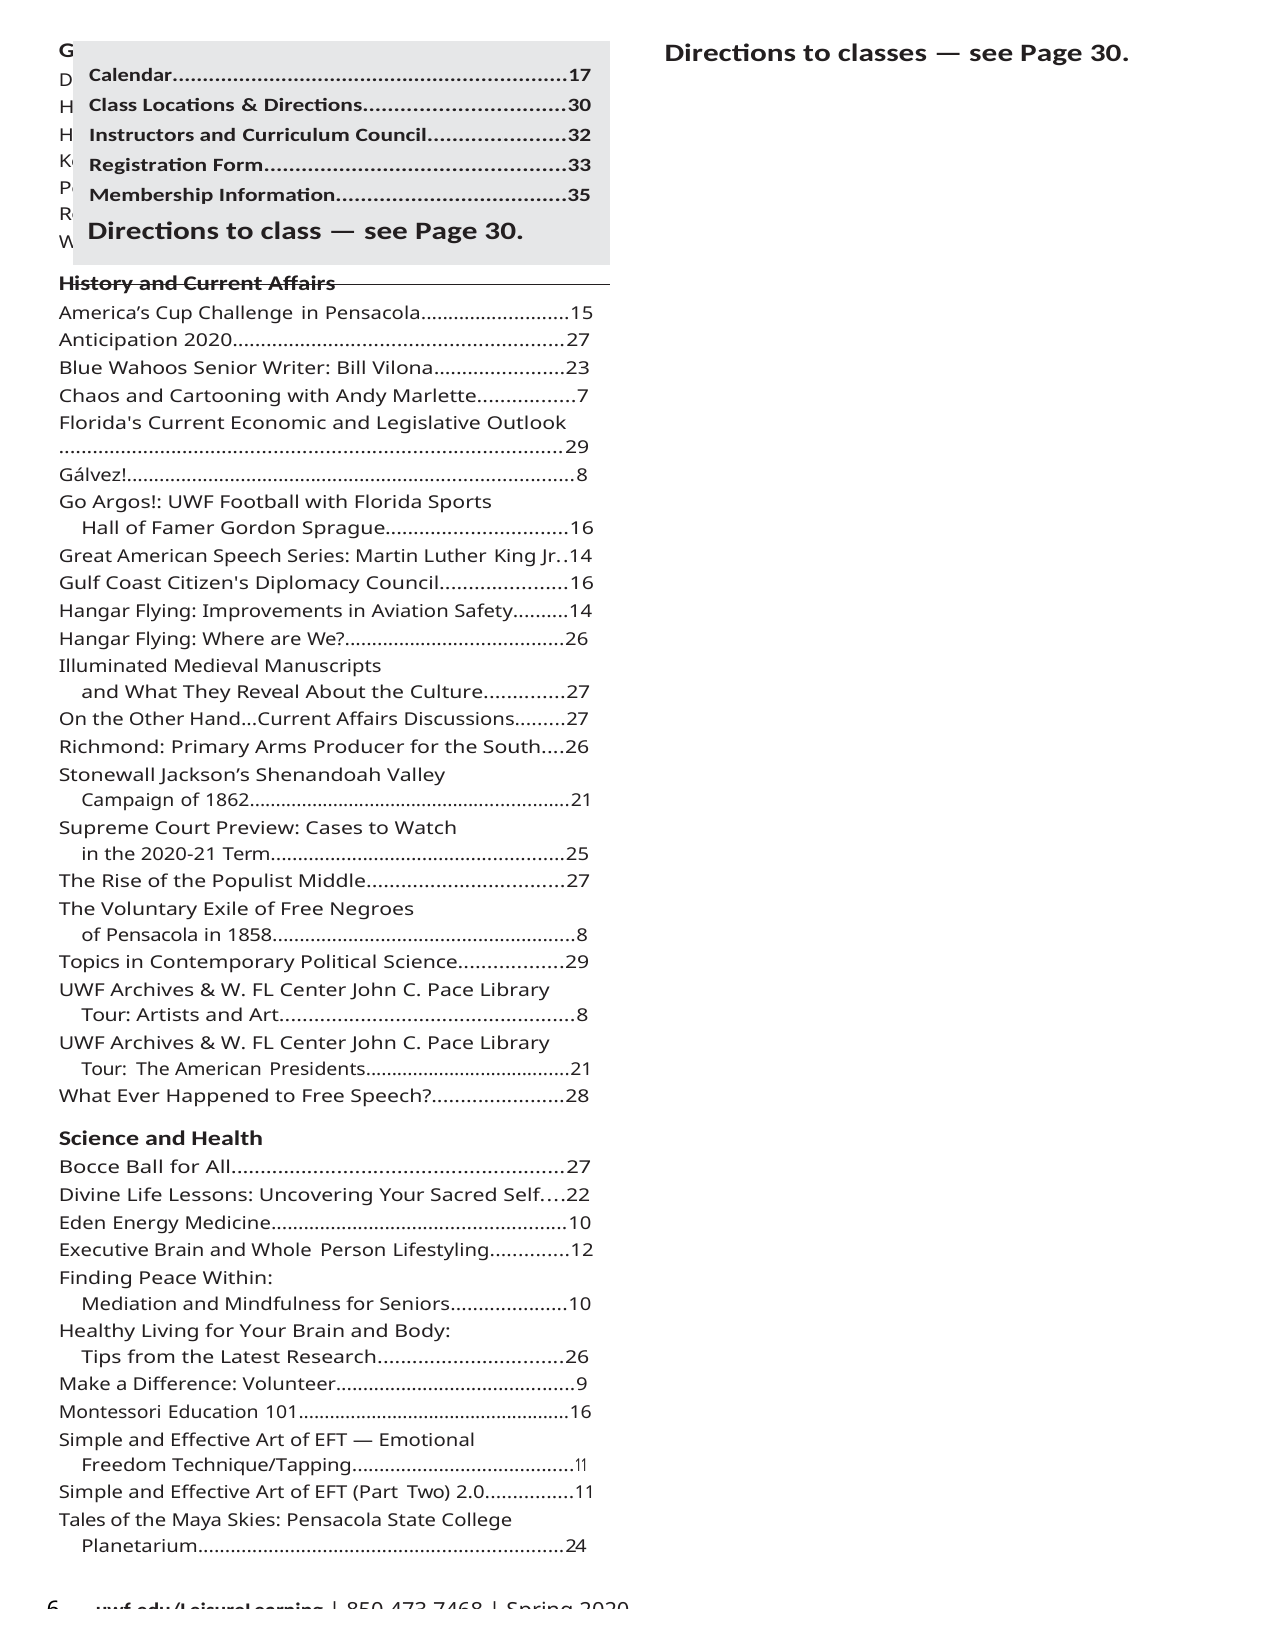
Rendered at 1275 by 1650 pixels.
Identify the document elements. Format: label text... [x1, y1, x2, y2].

text Hall of Famer Gordon Sprague 16 [81, 516, 602, 540]
text Illuminated Medieval Manuscripts [58, 654, 602, 678]
text Science and Health [58, 1125, 602, 1150]
text of Pensacola in 1858 8 [81, 922, 602, 946]
text Simple and Effective Art of EFT (Part Two) 2.0 11 [58, 1480, 602, 1504]
text Chaos and Cartooning with Andy Marlette 7 [58, 383, 602, 407]
text Tour: The American Presidents 21 [81, 1056, 602, 1080]
text The Rise of the Populist Middle 27 [58, 869, 602, 893]
text Simple and Effective Art of EFT — Emotional Freedom Technique/Tapping 11 [58, 1427, 546, 1477]
text The Voluntary Exile of Free Negroes [58, 896, 602, 920]
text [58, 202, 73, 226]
text Tour: Artists and Art 8 [81, 1003, 602, 1027]
text Campaign of 1862 21 [81, 788, 602, 812]
text What Ever Happened to Free Speech? 28 [58, 1084, 602, 1108]
text in the 2020-21 Term 25 [81, 841, 602, 865]
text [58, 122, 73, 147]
text UWF Archives & W. FL Center John C. Pace Library [58, 977, 602, 1001]
text Great American Speech Series: Martin Luther King Jr 14 [58, 543, 602, 567]
text Eden Energy Medicine 10 [58, 1210, 602, 1234]
text Topics in Contemporary Political Science 29 [58, 949, 602, 974]
text Make a Difference: Volunteer 9 [58, 1372, 602, 1396]
text Finding Peace Within: [58, 1265, 602, 1289]
text Gulf Coast Citizen's Diplomacy Council 16 [58, 571, 602, 595]
text Supreme Court Preview: Cases to Watch [58, 815, 602, 839]
text Stonewall Jackson’s Shenandoah Valley [58, 762, 602, 786]
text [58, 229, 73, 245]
text Mediation and Mindfulness for Seniors 10 [81, 1291, 602, 1315]
text Montessori Education 101 16 [58, 1399, 602, 1423]
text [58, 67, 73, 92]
text Florida's Current Economic and Legislative Outlook 29 [58, 411, 602, 459]
text America’s Cup Challenge in Pensacola 15 [58, 300, 602, 324]
text Tips from the Latest Research 26 [81, 1344, 602, 1368]
text Hangar Flying: Where are We? 26 [58, 626, 602, 650]
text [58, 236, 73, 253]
text Hangar Flying: Improvements in Aviation Safety 14 [58, 598, 602, 623]
text Divine Life Lessons: Uncovering Your Sacred Self 22 [58, 1182, 602, 1207]
text Gálvez! 8 [58, 462, 602, 487]
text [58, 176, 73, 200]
text History and Current Affairs [58, 270, 602, 296]
text Bocce Ball for All 27 [58, 1155, 602, 1179]
text On the Other Hand...Current Affairs Discussions 27 [58, 707, 602, 731]
text UWF Archives & W. FL Center John C. Pace Library [58, 1030, 602, 1054]
text and What They Reveal About the Culture 27 [81, 679, 602, 703]
text Executive Brain and Whole Person Lifestyling 12 [58, 1238, 602, 1262]
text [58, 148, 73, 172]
text Tales of the Maya Skies: Pensacola State College Planetarium 24 [58, 1508, 545, 1557]
text Go Argos!: UWF Football with Florida Sports [58, 490, 602, 514]
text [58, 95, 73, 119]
text Healthy Living for Your Brain and Body: [58, 1318, 602, 1343]
text Blue Wahoos Senior Writer: Bill Vilona 23 [58, 356, 602, 380]
text Anticipation 2020 27 [58, 328, 602, 352]
text Directions to classes — see Page 30. [664, 37, 1250, 68]
text Gardening and Environment [58, 37, 602, 63]
text Richmond: Primary Arms Producer for the South 26 [58, 734, 602, 759]
